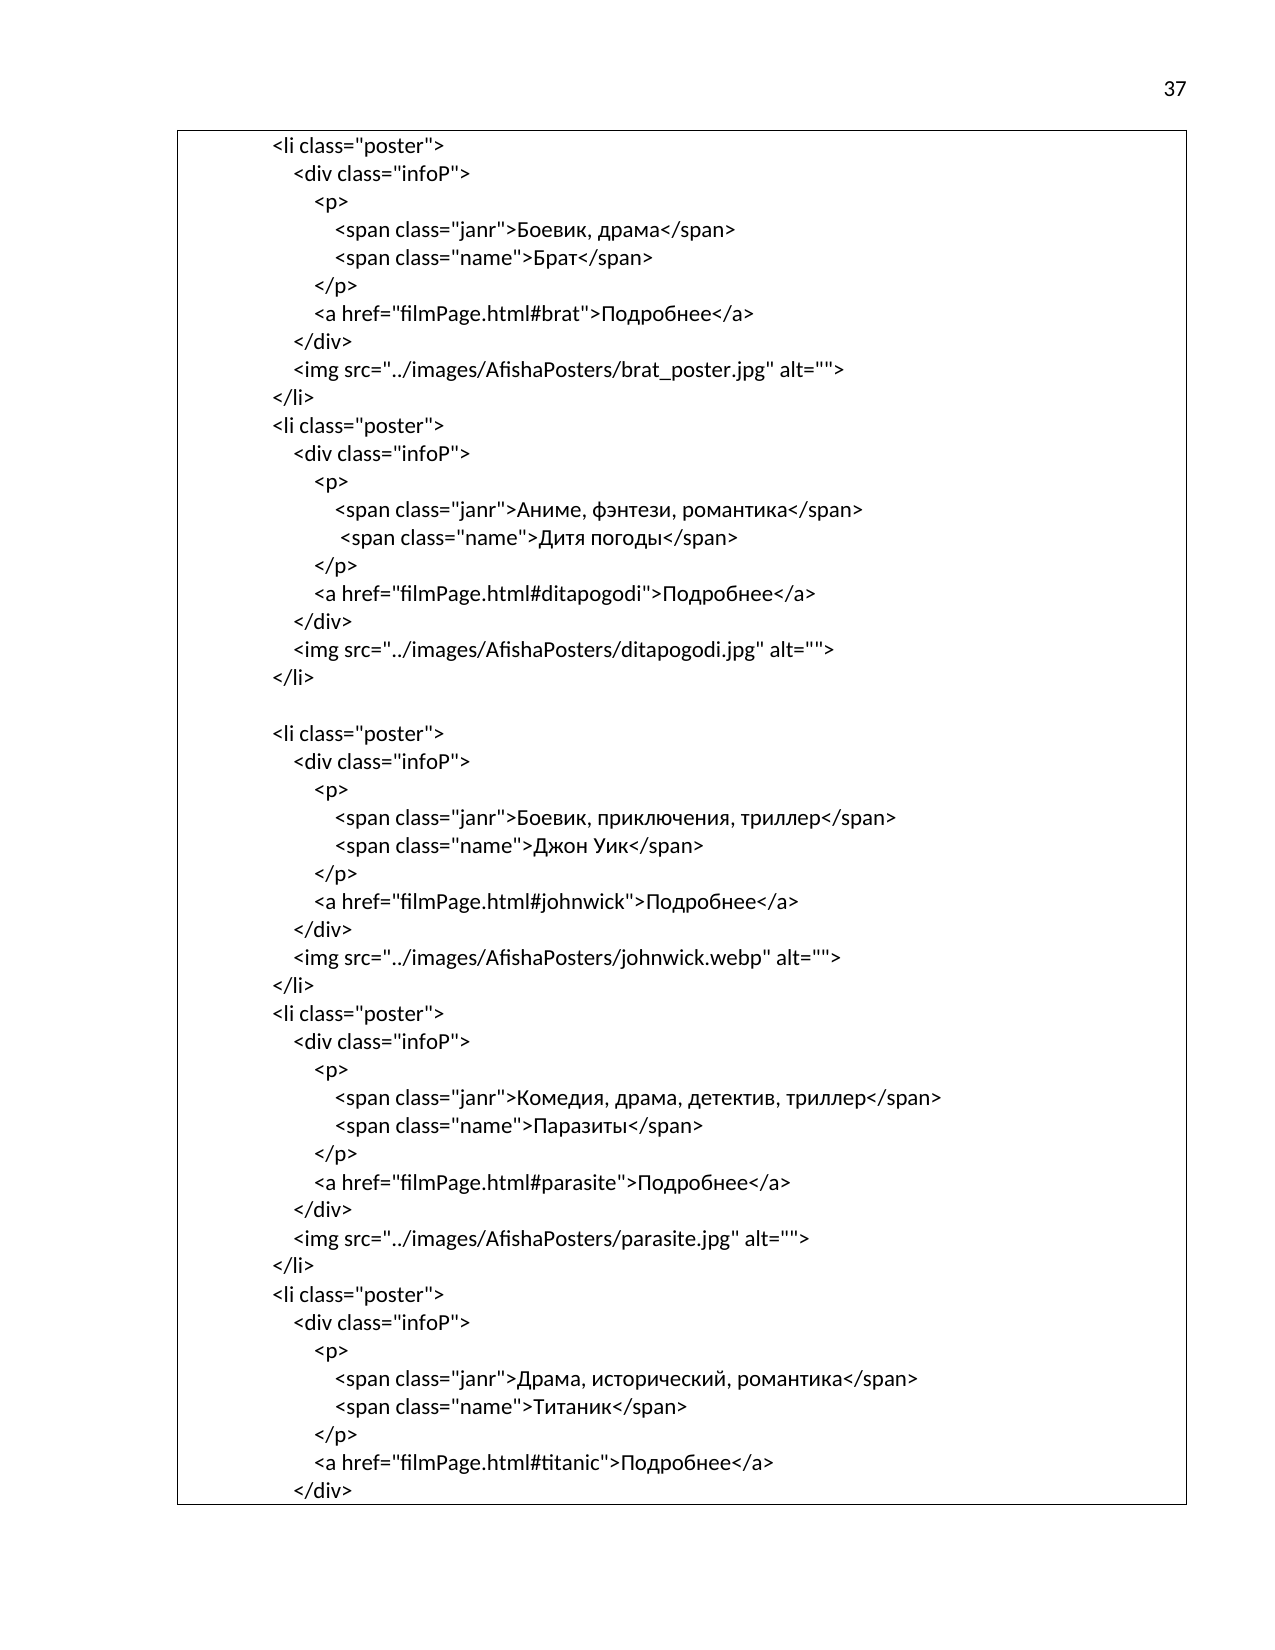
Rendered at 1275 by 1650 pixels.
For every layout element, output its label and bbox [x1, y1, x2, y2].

table_header [178, 131, 1186, 1504]
